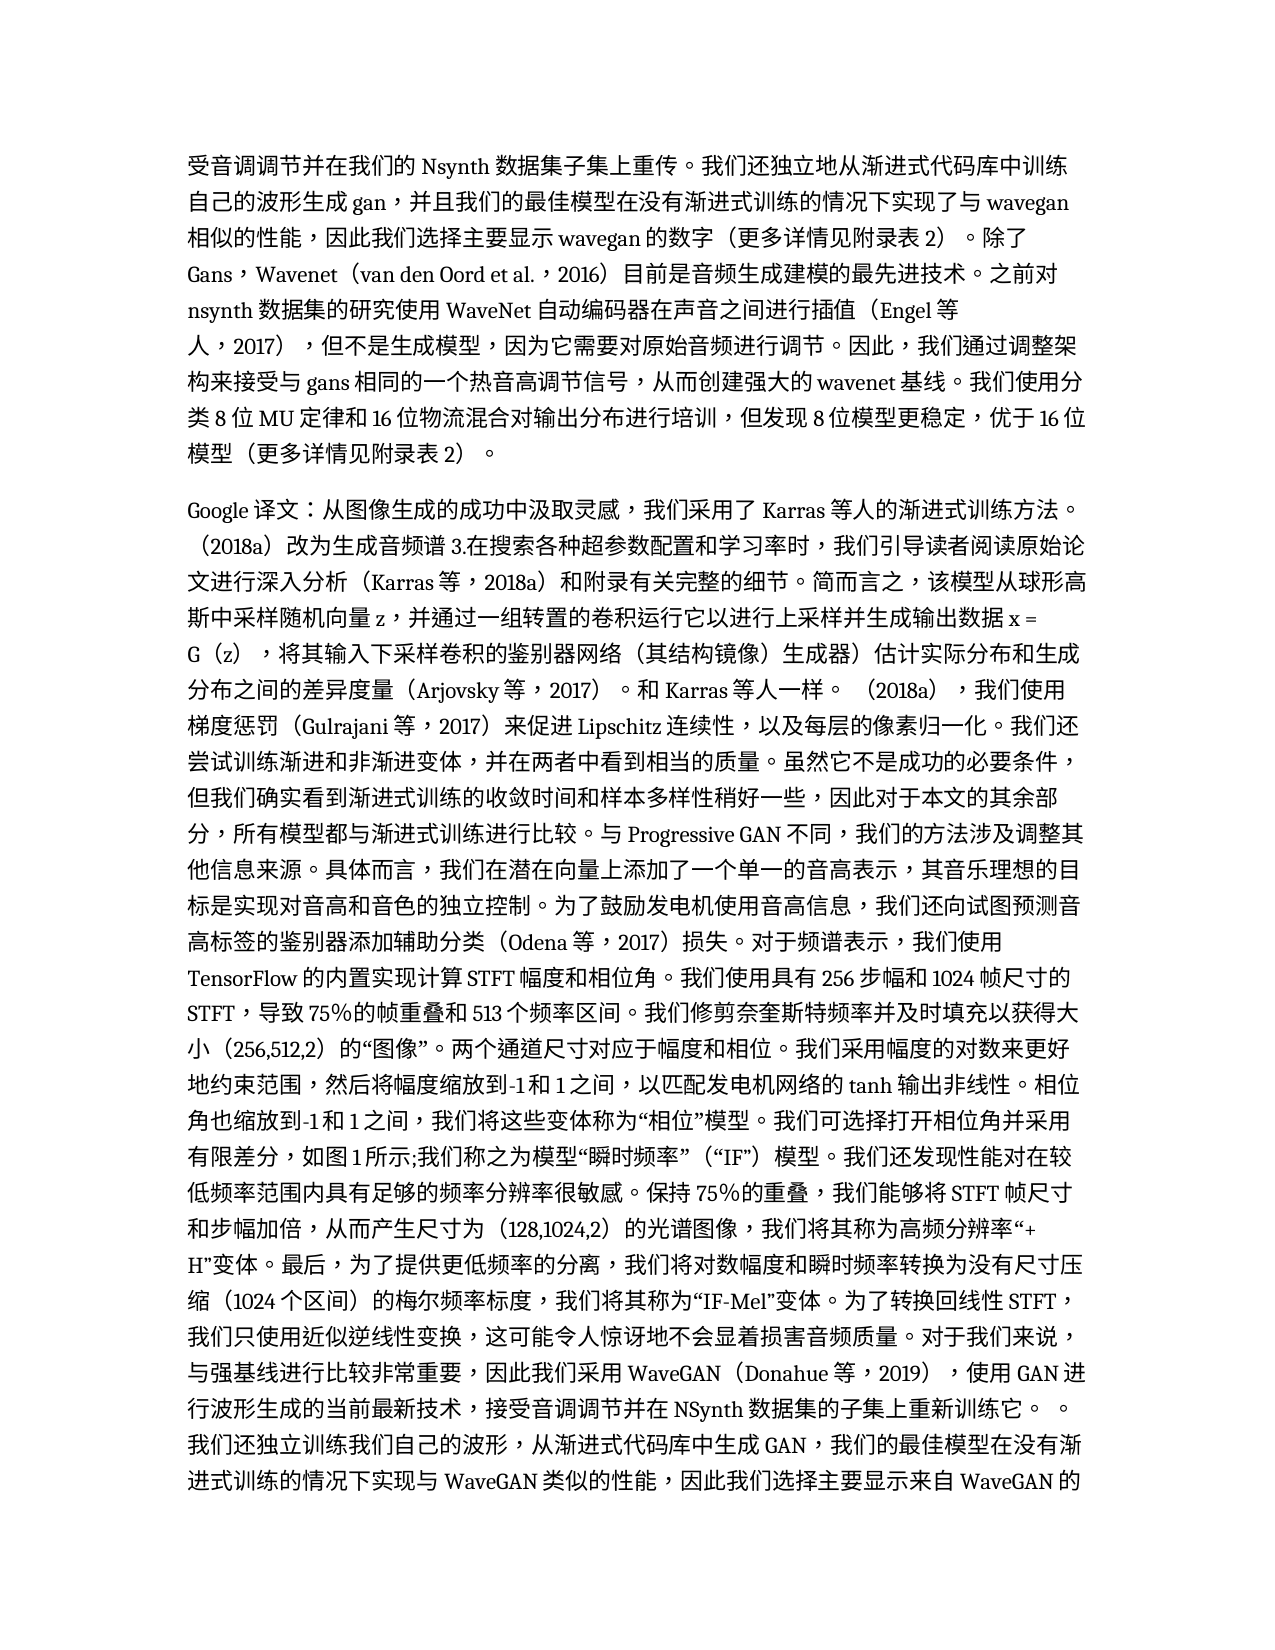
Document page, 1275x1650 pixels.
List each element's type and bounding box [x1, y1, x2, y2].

text [187, 150, 1087, 469]
text [187, 494, 1087, 1496]
